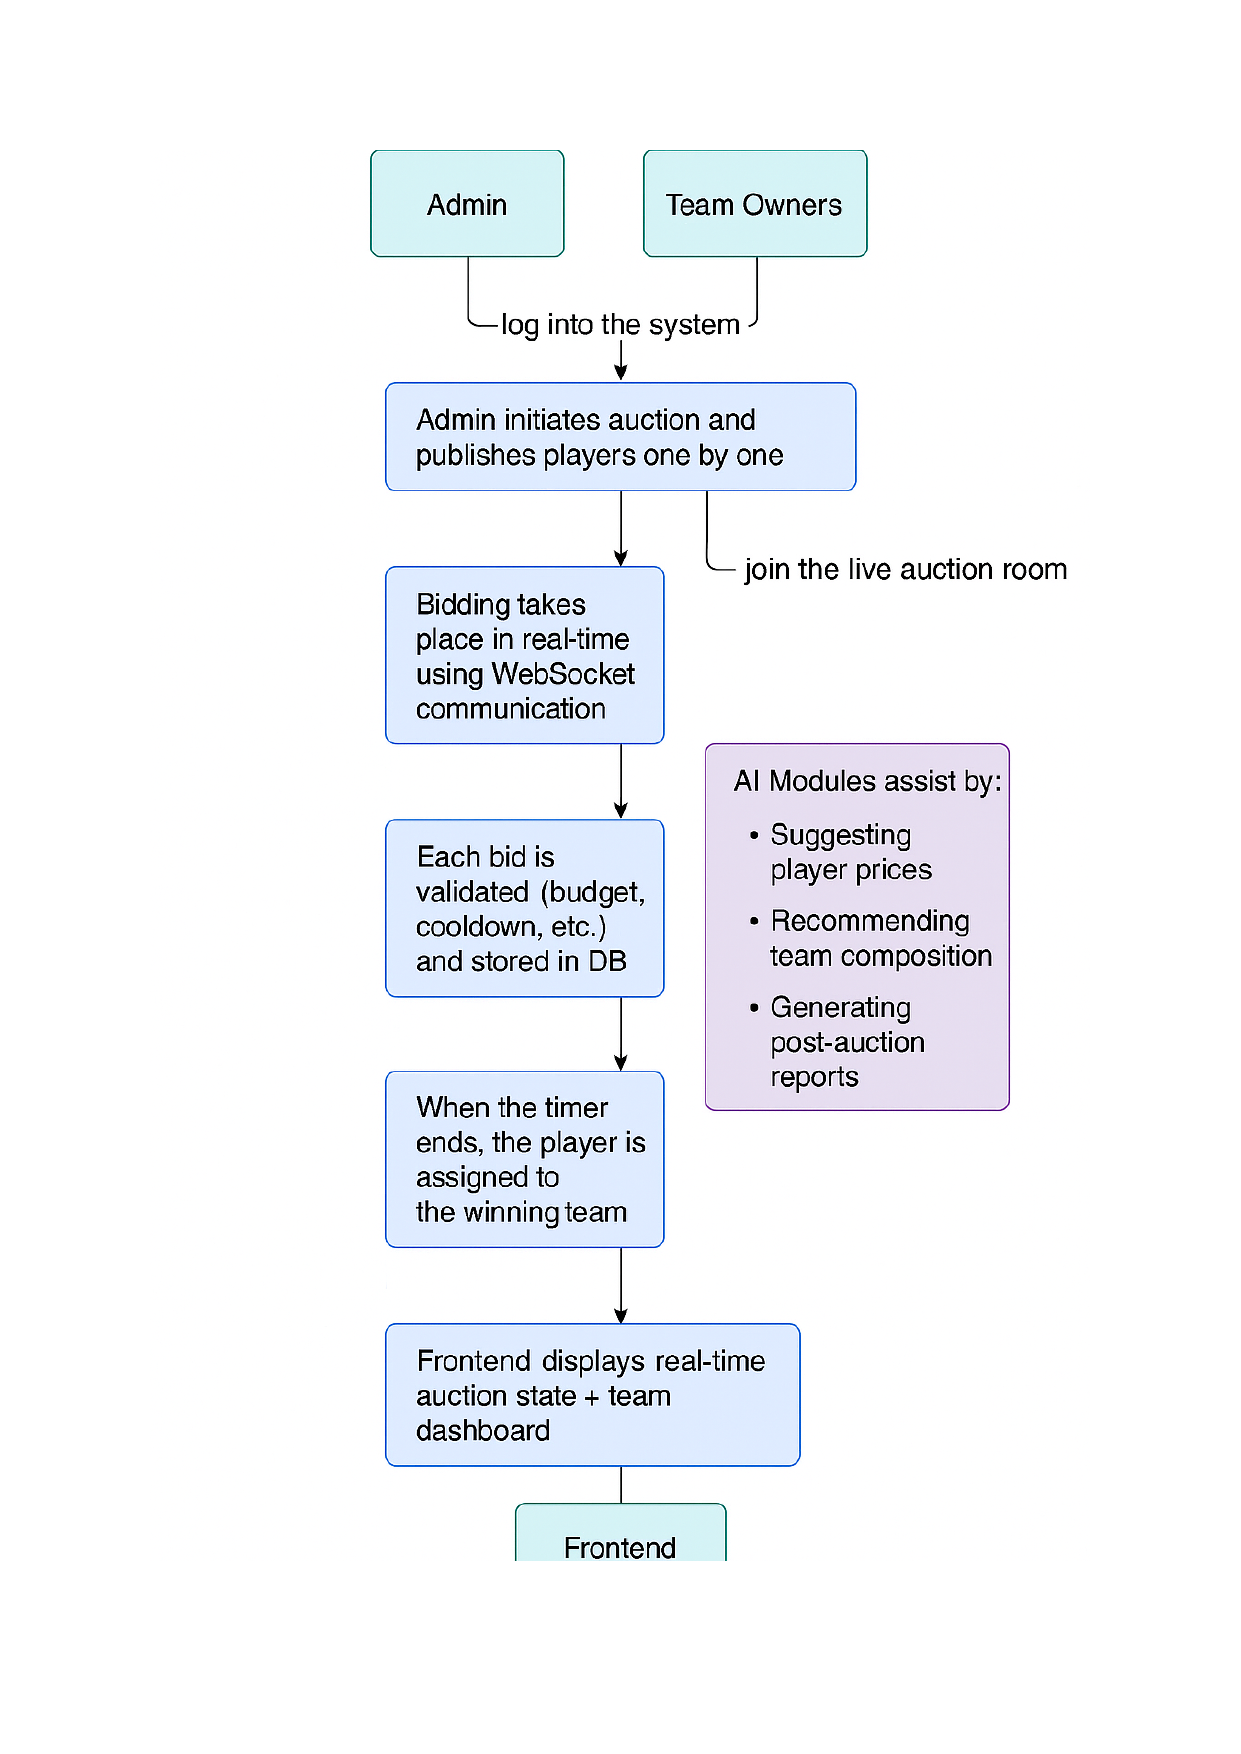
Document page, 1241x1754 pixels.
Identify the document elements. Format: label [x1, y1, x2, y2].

picture [150, 150, 1091, 1561]
